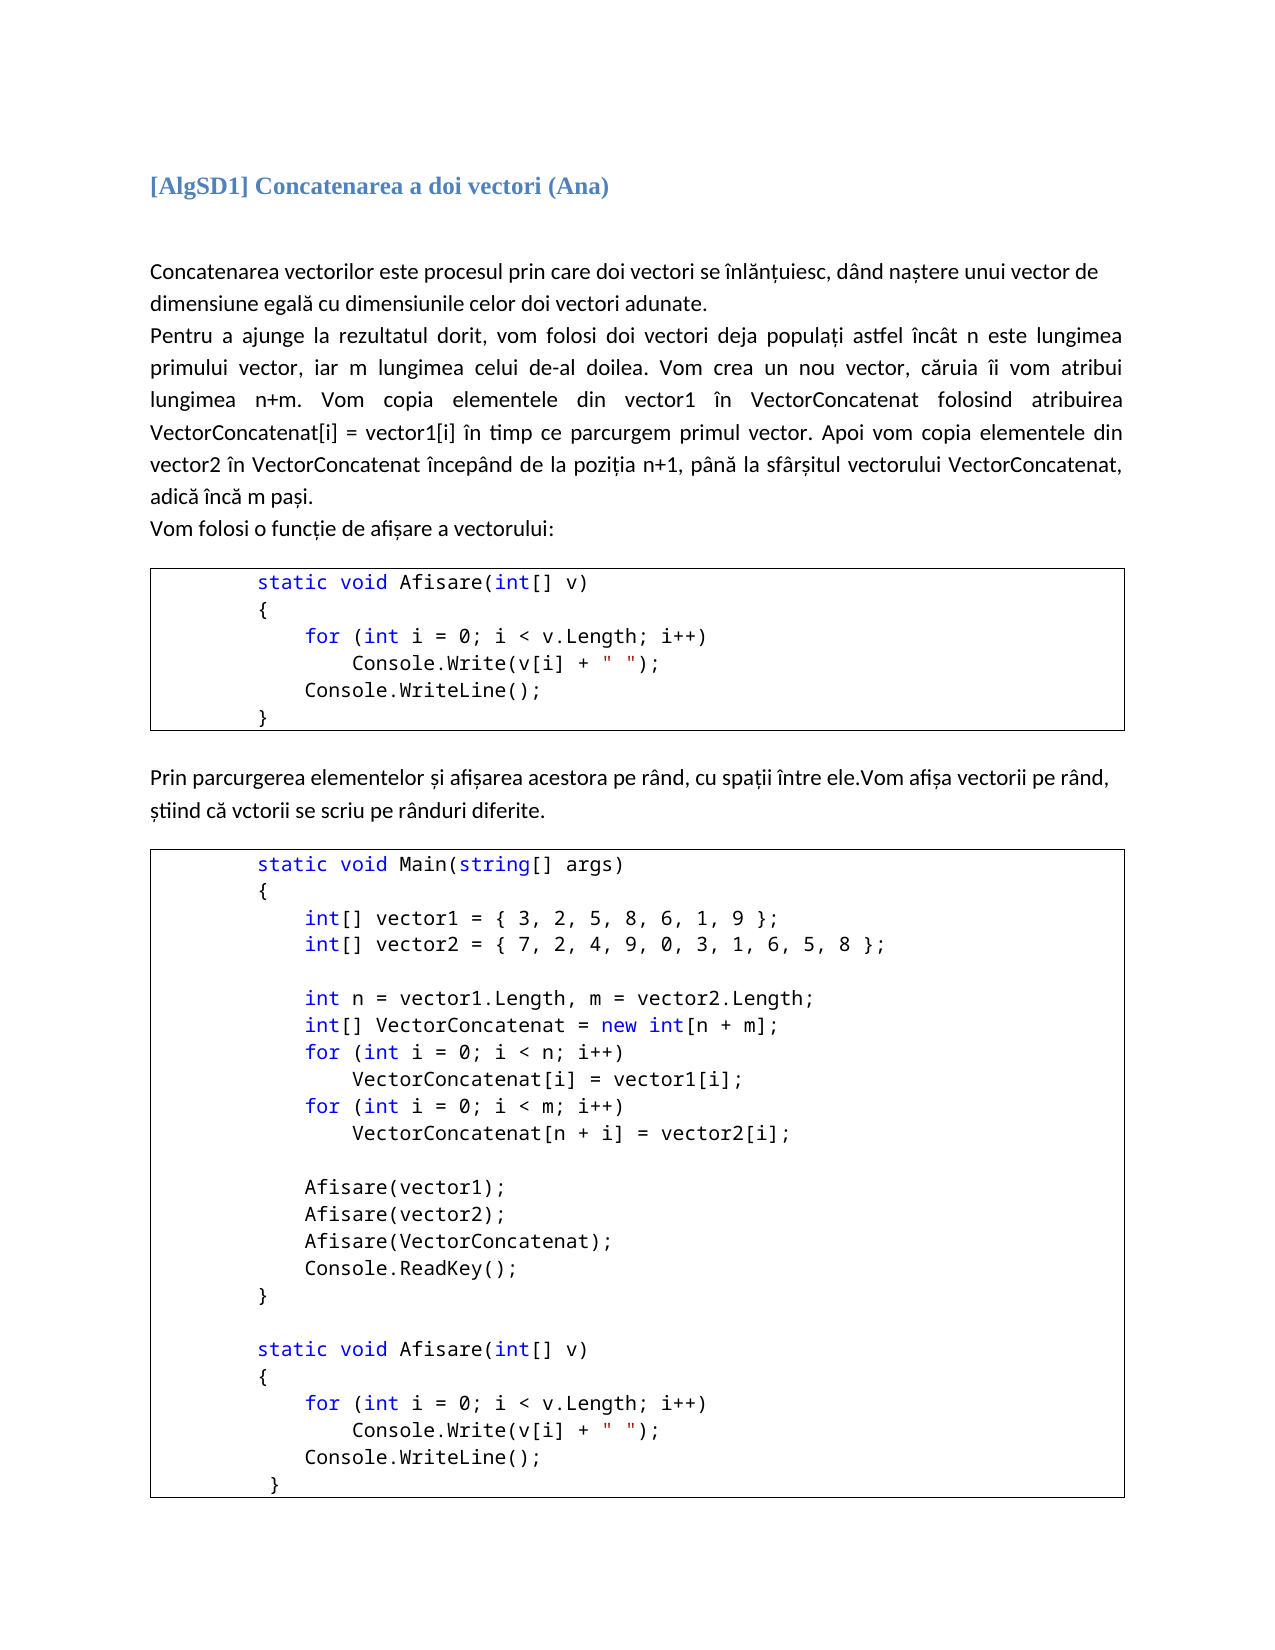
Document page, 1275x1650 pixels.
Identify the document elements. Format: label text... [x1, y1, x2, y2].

text Pentru a ajunge la rezultatul dorit, vom folosi doi vectori deja populați astfel încât n este lungimea primului vector, iar m lungimea celui de-al doilea. Vom crea un nou vector, căruia îi vom atribui lungimea n+m. Vom copia elementele din vector1 în VectorConcatenat folosind atribuirea VectorConcatenat[i] = vector1[i] în timp ce parcurgem primul vector. Apoi vom copia elementele din vector2 în VectorConcatenat începând de la poziția n+1, până la sfârșitul vectorului VectorConcatenat, adică încă m pași. [150, 321, 1125, 510]
table_header static void Main(string[] args) { int[] vector1 = { 3, 2, 5, 8, 6, 1, 9 }; int[] vector2 = { 7, 2, 4, 9, 0, 3, 1, 6, 5, 8 }; int n = vector1.Length, m = vector2.Length; int[] VectorConcatenat = new int[n + m]; for (int i = 0; i < n; i++) VectorConcatenat[i] = vector1[i]; for (int i = 0; i < m; i++) VectorConcatenat[n + i] = vector2[i]; Afisare(vector1); Afisare(vector2); Afisare(VectorConcatenat); Console.ReadKey(); } static void Afisare(int[] v) { for (int i = 0; i < v.Length; i++) Console.Write(v[i] + " "); Console.WriteLine(); } [151, 850, 1124, 1497]
subtitle [AlgSD1] Concatenarea a doi vectori (Ana) [150, 171, 1125, 199]
text Concatenarea vectorilor este procesul prin care doi vectori se înlănțuiesc, dând naștere unui vector de dimensiune egală cu dimensiunile celor doi vectori adunate. [150, 257, 1125, 317]
text Prin parcurgerea elementelor și afișarea acestora pe rând, cu spații între ele.Vom afișa vectorii pe rând, știind că vctorii se scriu pe rânduri diferite. [150, 763, 1125, 824]
text Vom folosi o funcție de afișare a vectorului: [150, 514, 1125, 542]
table_header static void Afisare(int[] v) { for (int i = 0; i < v.Length; i++) Console.Write(v[i] + " "); Console.WriteLine(); } [151, 569, 1124, 730]
